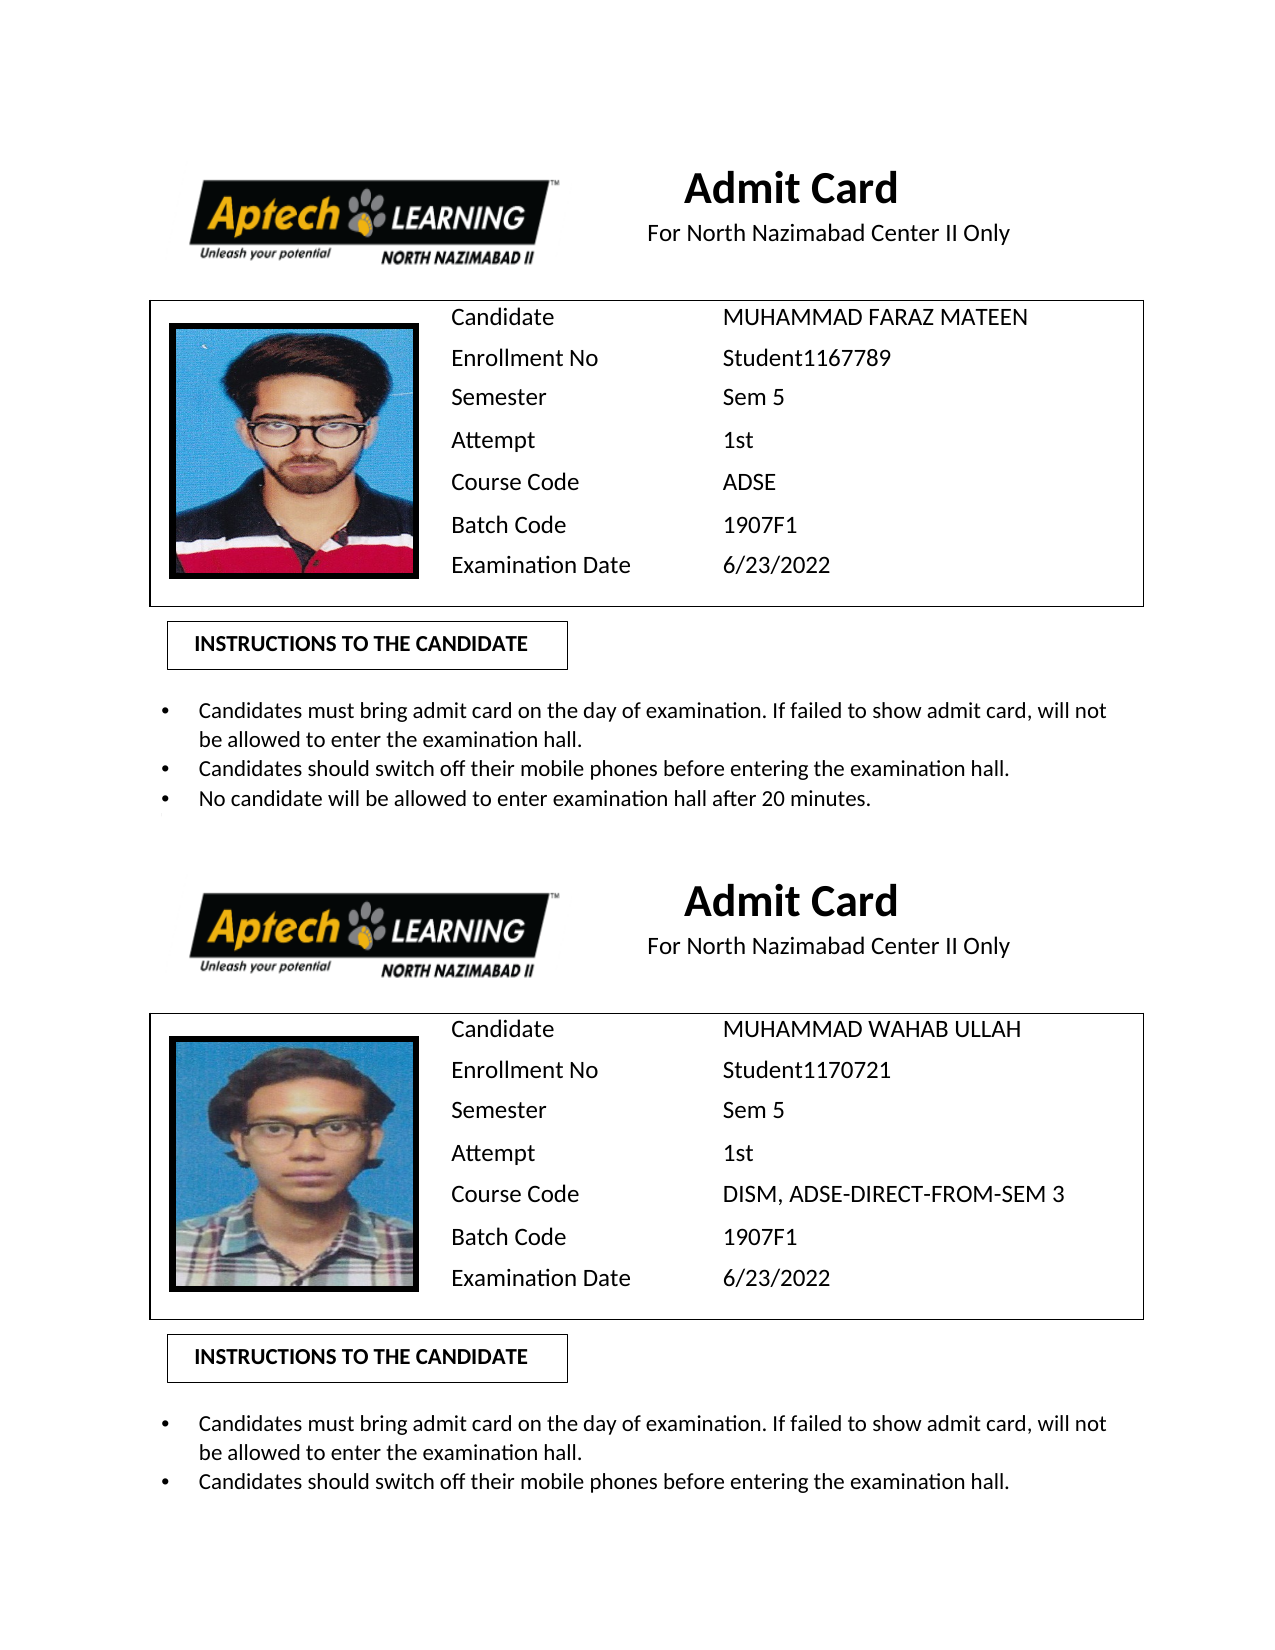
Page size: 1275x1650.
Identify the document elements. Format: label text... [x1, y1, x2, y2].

table_cell 6/23/2022 [711, 550, 1143, 606]
table_header Admit Card For North Nazimabad Center II Only [150, 159, 1144, 300]
table_cell 6/23/2022 [711, 1263, 1143, 1318]
table_cell 1907F1 [711, 509, 1143, 550]
table_cell MUHAMMAD FARAZ MATEEN [711, 301, 1143, 341]
table_cell DISM, ADSE-DIRECT-FROM-SEM 3 [711, 1179, 1143, 1222]
table_cell Batch Code [440, 509, 711, 550]
table_cell Attempt [440, 425, 711, 466]
picture [176, 329, 413, 573]
table_cell 1907F1 [711, 1222, 1143, 1262]
table_cell [150, 607, 1144, 696]
table_cell Examination Date [440, 1263, 711, 1318]
picture [176, 1042, 413, 1286]
table_cell ADSE [711, 466, 1143, 509]
table_cell Course Code [440, 466, 711, 509]
table_cell Course Code [440, 1179, 711, 1222]
table_cell 1st [711, 425, 1143, 466]
picture [163, 871, 573, 978]
table_header Admit Card For North Nazimabad Center II Only [150, 872, 1144, 1012]
table_cell Student1170721 [711, 1054, 1143, 1094]
table_cell Candidate [440, 1014, 711, 1053]
table_cell MUHAMMAD WAHAB ULLAH [711, 1014, 1143, 1053]
table_cell Attempt [440, 1138, 711, 1178]
table_cell Batch Code [440, 1222, 711, 1262]
table_cell Enrollment No [440, 1054, 711, 1094]
table_cell Sem 5 [711, 1094, 1143, 1137]
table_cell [150, 1409, 1144, 1499]
table_cell Examination Date [440, 550, 711, 606]
table_cell Semester [440, 382, 711, 425]
table_cell [150, 1320, 1144, 1409]
table_cell [151, 301, 440, 606]
table_cell Candidate [440, 301, 711, 341]
table_cell Semester [440, 1094, 711, 1137]
table_cell Enrollment No [440, 341, 711, 382]
table_cell [151, 1014, 440, 1318]
picture [163, 159, 573, 265]
table_cell 1st [711, 1138, 1143, 1178]
table_cell Sem 5 [711, 382, 1143, 425]
table_cell Student1167789 [711, 341, 1143, 382]
